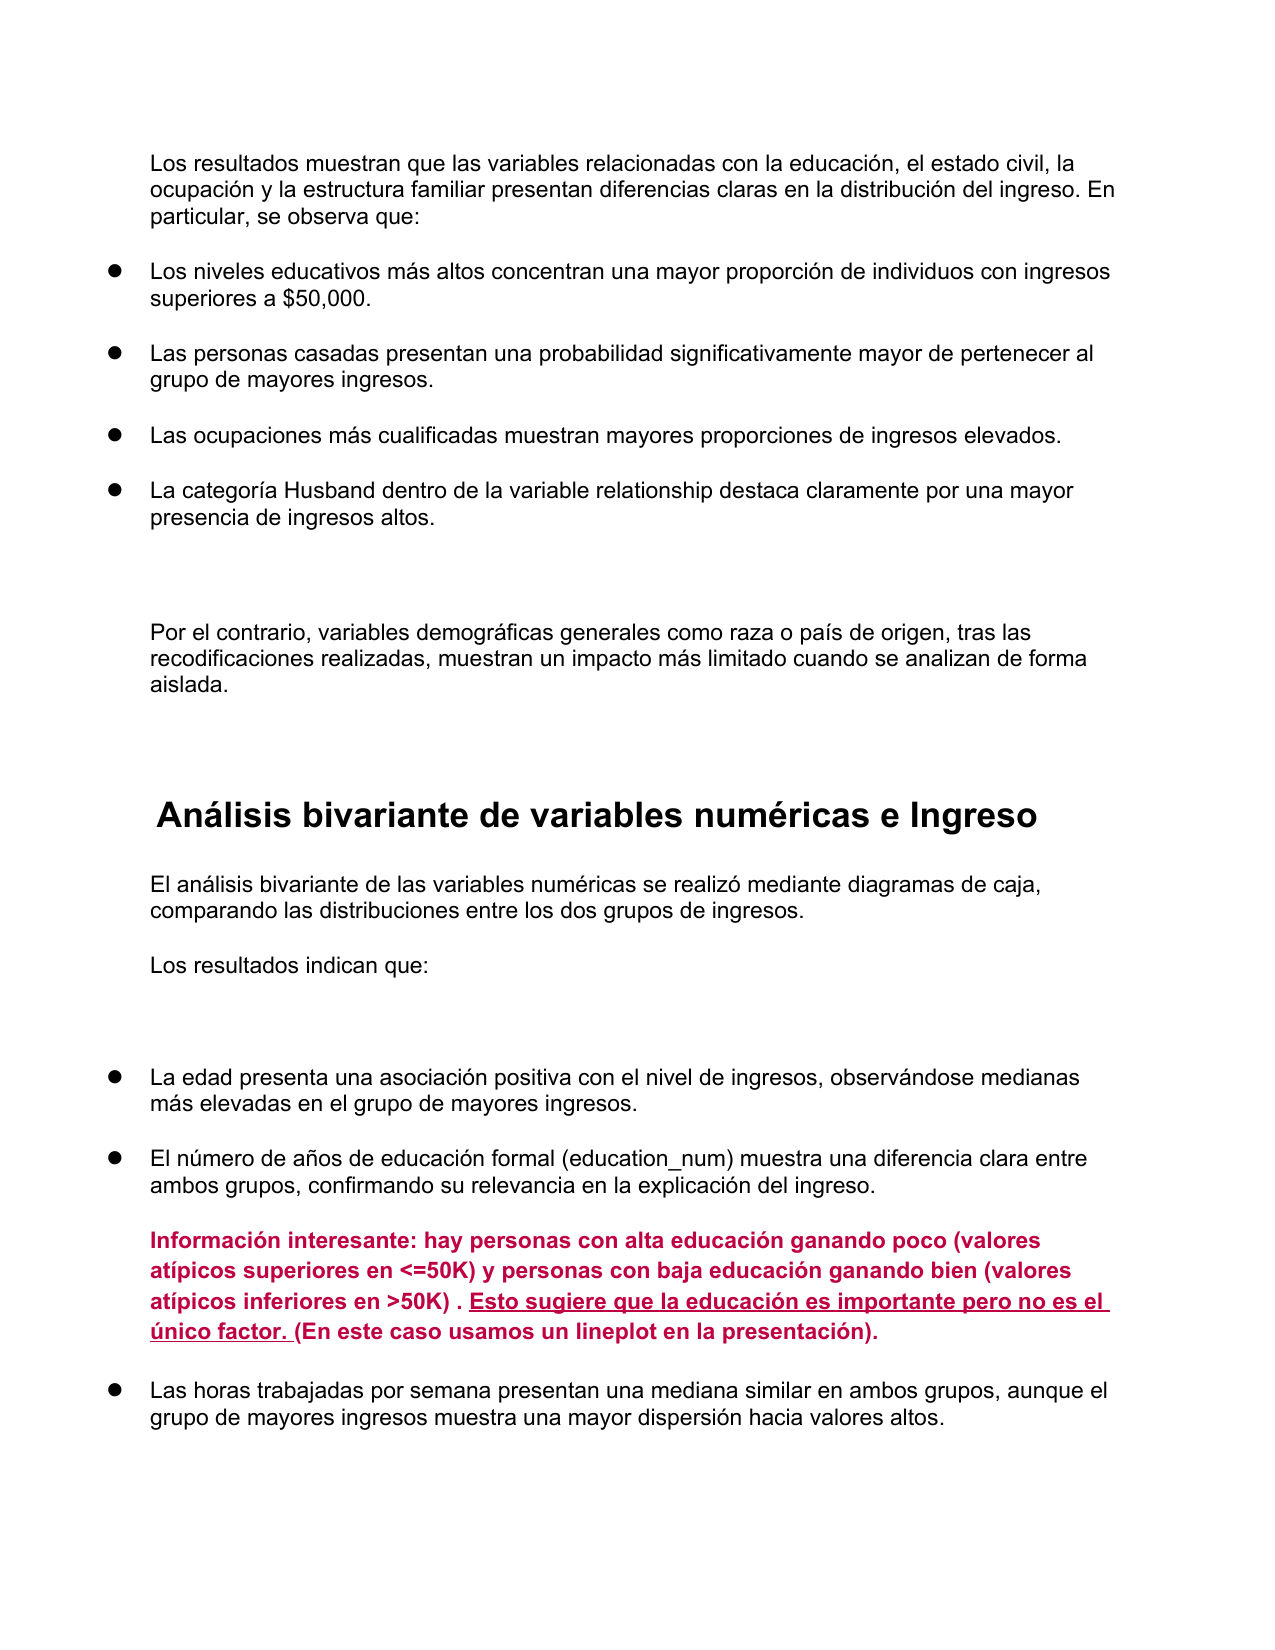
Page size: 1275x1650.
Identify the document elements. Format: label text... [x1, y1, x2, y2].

list Las personas casadas presentan una probabilidad significativamente mayor de pertenecer al grupo de mayores ingresos. [106, 340, 1125, 393]
subtitle Análisis bivariante de variables numéricas e Ingreso [150, 795, 1125, 835]
list La edad presenta una asociación positiva con el nivel de ingresos, observándose medianas más elevadas en el grupo de mayores ingresos. [106, 1063, 1125, 1116]
list Los niveles educativos más altos concentran una mayor proporción de individuos con ingresos superiores a $50,000. [106, 258, 1125, 311]
list Las horas trabajadas por semana presentan una mediana similar en ambos grupos, aunque el grupo de mayores ingresos muestra una mayor dispersión hacia valores altos. [106, 1377, 1125, 1430]
text Por el contrario, variables demográficas generales como raza o país de origen, tras las recodificaciones realizadas, muestran un impacto más limitado cuando se analizan de forma aislada. [150, 619, 1125, 698]
list La categoría Husband dentro de la variable relationship destaca claramente por una mayor presencia de ingresos altos. [106, 477, 1125, 530]
list Información interesante: hay personas con alta educación ganando poco (valores atípicos superiores en <=50K) y personas con baja educación ganando bien (valores atípicos inferiores en >50K) . Esto sugiere que la educación es importante pero no es el único factor. (En este caso usamos un lineplot en la presentación). [150, 1227, 1125, 1344]
text Los resultados indican que: [150, 952, 1125, 979]
text Los resultados muestran que las variables relacionadas con la educación, el estado civil, la ocupación y la estructura familiar presentan diferencias claras en la distribución del ingreso. En particular, se observa que: [150, 150, 1125, 229]
list El número de años de educación formal (education_num) muestra una diferencia clara entre ambos grupos, confirmando su relevancia en la explicación del ingreso. [106, 1145, 1125, 1198]
list Las ocupaciones más cualificadas muestran mayores proporciones de ingresos elevados. [106, 422, 1125, 448]
text El análisis bivariante de las variables numéricas se realizó mediante diagramas de caja, comparando las distribuciones entre los dos grupos de ingresos. [150, 871, 1125, 923]
